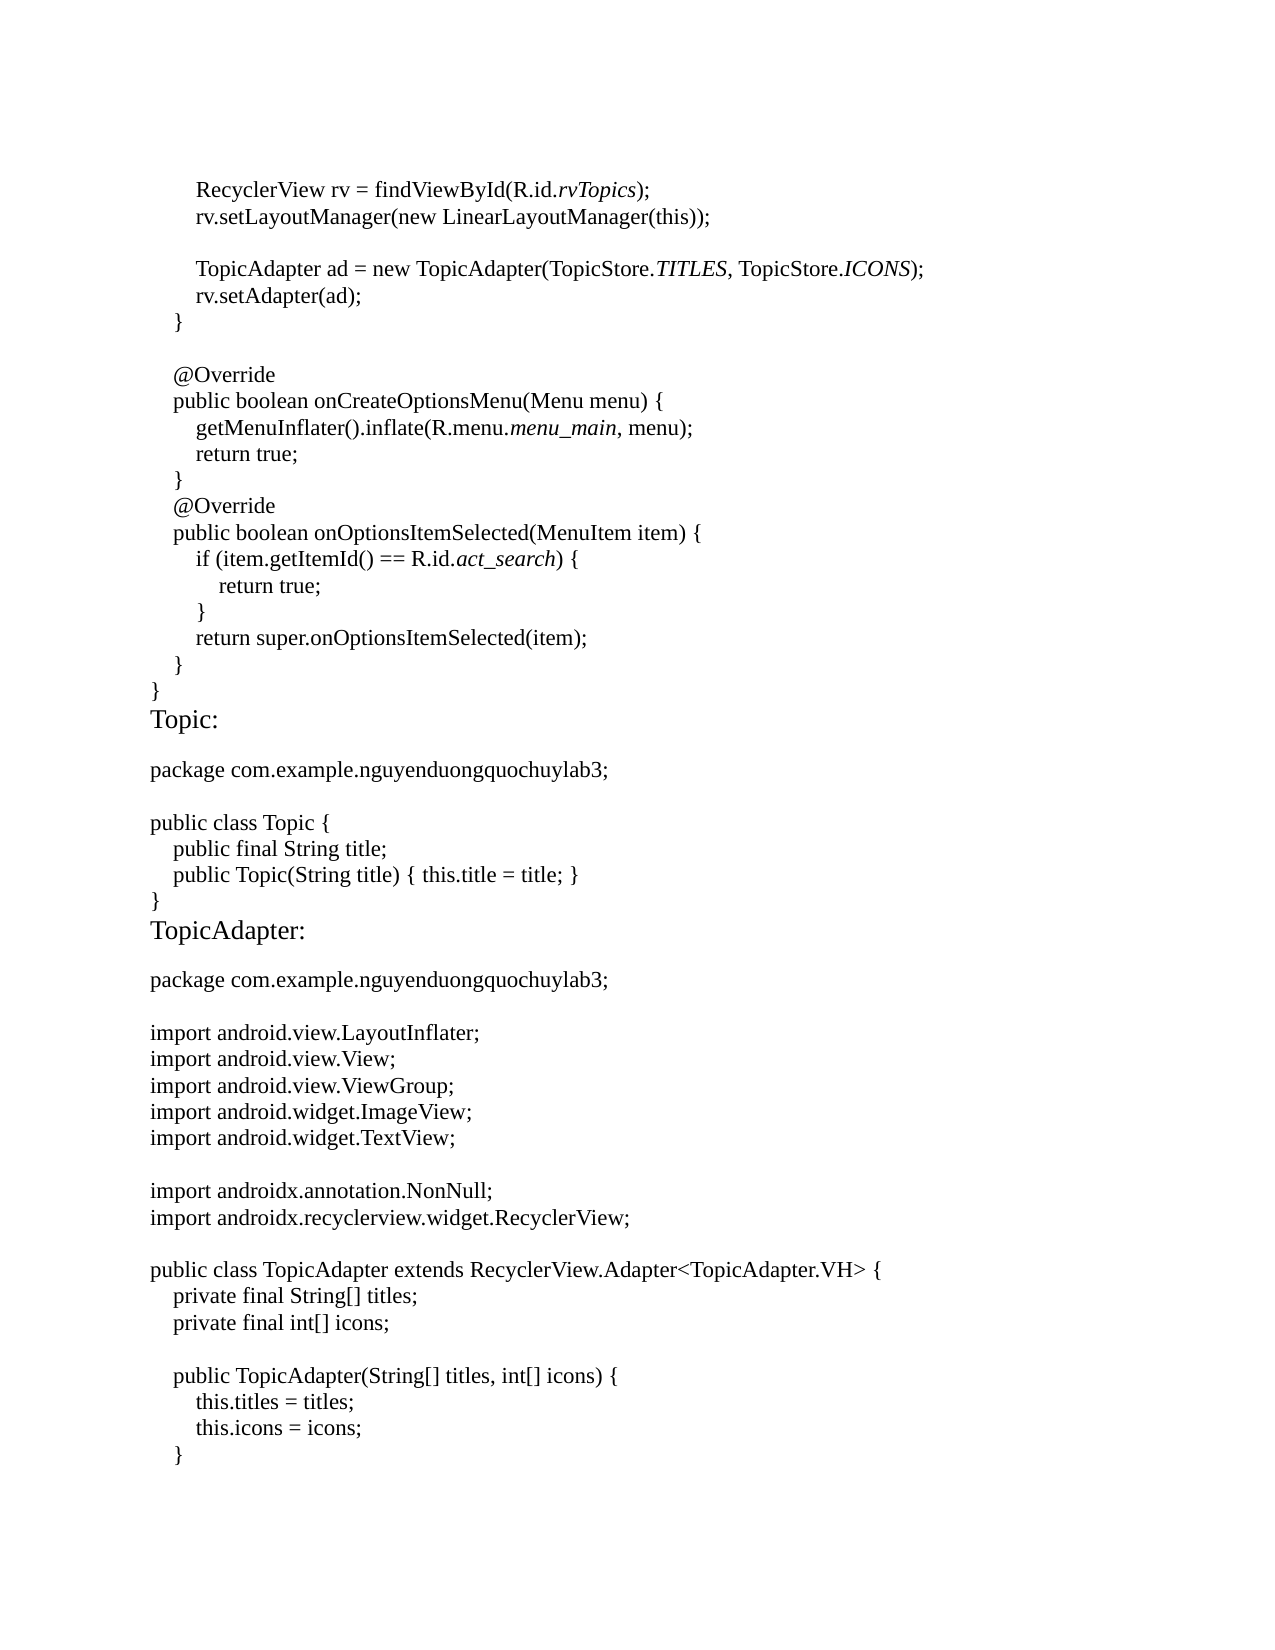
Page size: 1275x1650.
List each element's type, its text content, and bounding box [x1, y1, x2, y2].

text package com.example.nguyenduongquochuylab3; public class Topic { public final String title; public Topic(String title) { this.title = title; } } [150, 756, 1125, 914]
text Topic: [150, 703, 1125, 734]
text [150, 150, 1125, 703]
text TopicAdapter: [150, 914, 1125, 945]
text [150, 966, 1125, 1493]
